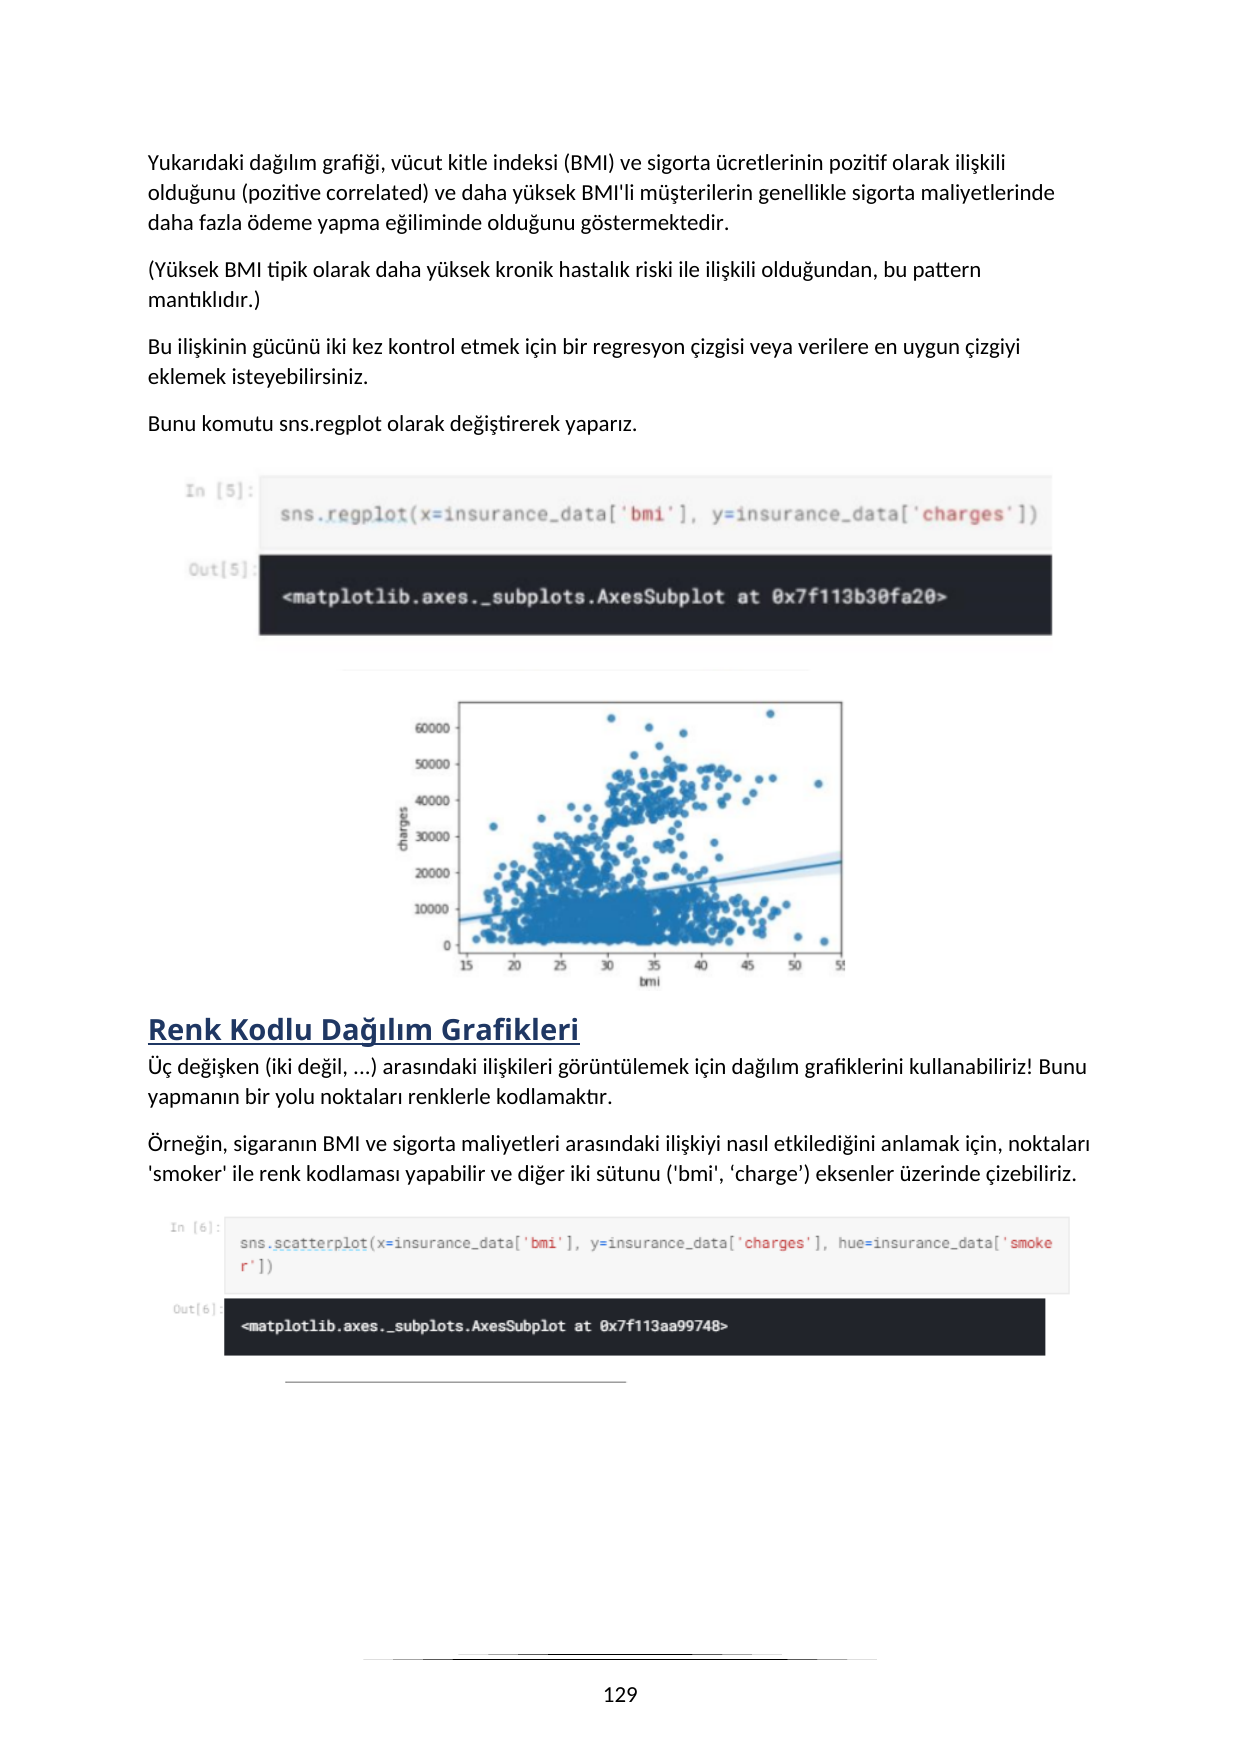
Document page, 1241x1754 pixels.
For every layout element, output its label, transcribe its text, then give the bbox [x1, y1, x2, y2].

picture [395, 689, 846, 991]
text Bunu komutu sns.regplot olarak değiştirerek yaparız. [148, 409, 1093, 437]
text Bu ilişkinin gücünü iki kez kontrol etmek için bir regresyon çizgisi veya verilere en uygun çizgiyi eklemek isteyebilirsiniz. [148, 332, 1093, 390]
text Örneğin, sigaranın BMI ve sigorta maliyetleri arasındaki ilişkiyi nasıl etkilediğini anlamak için, noktaları 'smoker' ile renk kodlaması yapabilir ve diğer iki sütunu ('bmi', ‘charge’) eksenler üzerinde çizebiliriz. [148, 1129, 1093, 1187]
text Yukarıdaki dağılım grafiği, vücut kitle indeksi (BMI) ve sigorta ücretlerinin pozitif olarak ilişkili olduğunu (pozitive correlated) ve daha yüksek BMI'li müşterilerin genellikle sigorta maliyetlerinde daha fazla ödeme yapma eğiliminde olduğunu göstermektedir. [148, 148, 1093, 236]
picture [147, 456, 1093, 671]
text (Yüksek BMI tipik olarak daha yüksek kronik hastalık riski ile ilişkili olduğundan, bu pattern mantıklıdır.) [148, 255, 1093, 313]
subtitle Renk Kodlu Dağılım Grafikleri [148, 1009, 1093, 1049]
picture [147, 1206, 1093, 1383]
text Üç değişken (iki değil, ...) arasındaki ilişkileri görüntülemek için dağılım grafiklerini kullanabiliriz! Bunu yapmanın bir yolu noktaları renklerle kodlamaktır. [148, 1052, 1093, 1110]
